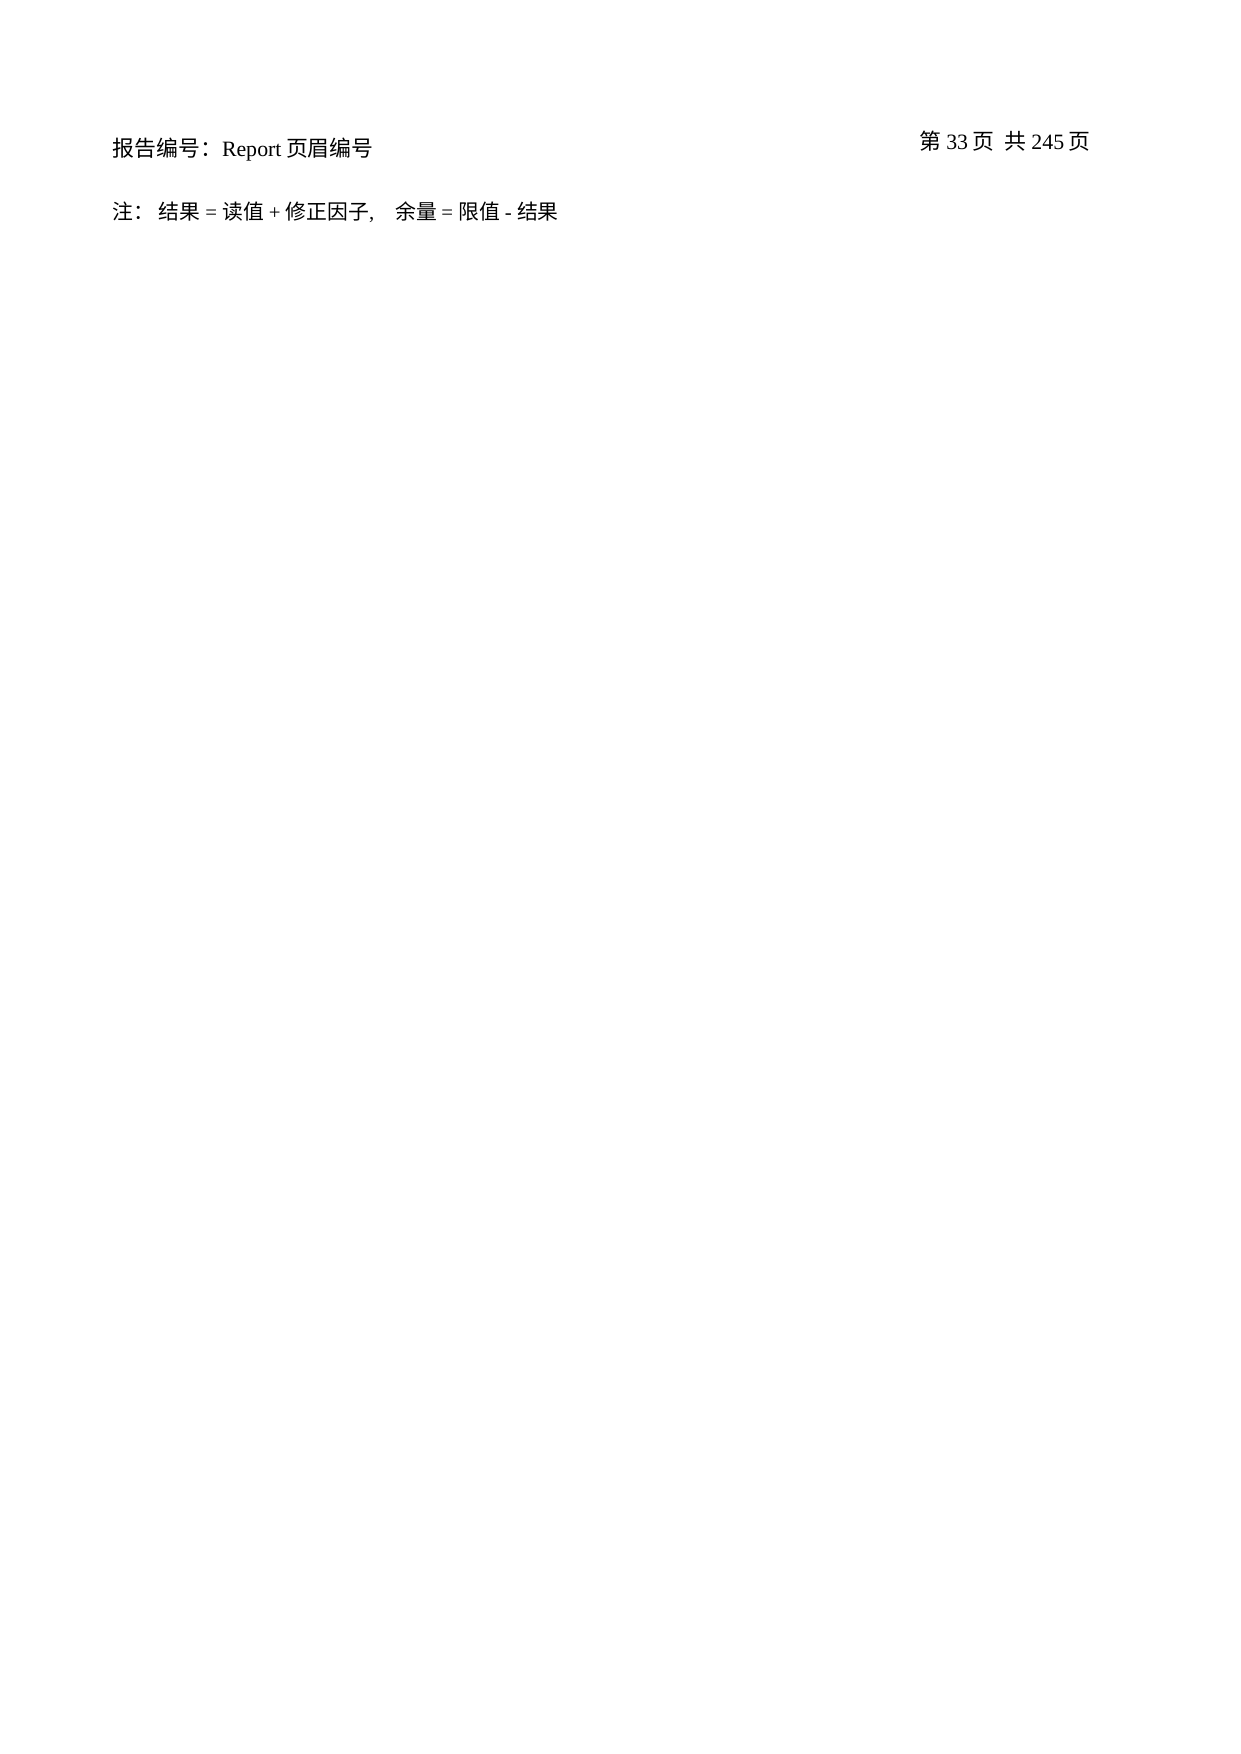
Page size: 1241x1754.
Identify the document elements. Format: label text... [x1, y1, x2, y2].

text 注： 结果 = 读值 + 修正因子, 余量 = 限值 - 结果 [112, 199, 1128, 224]
